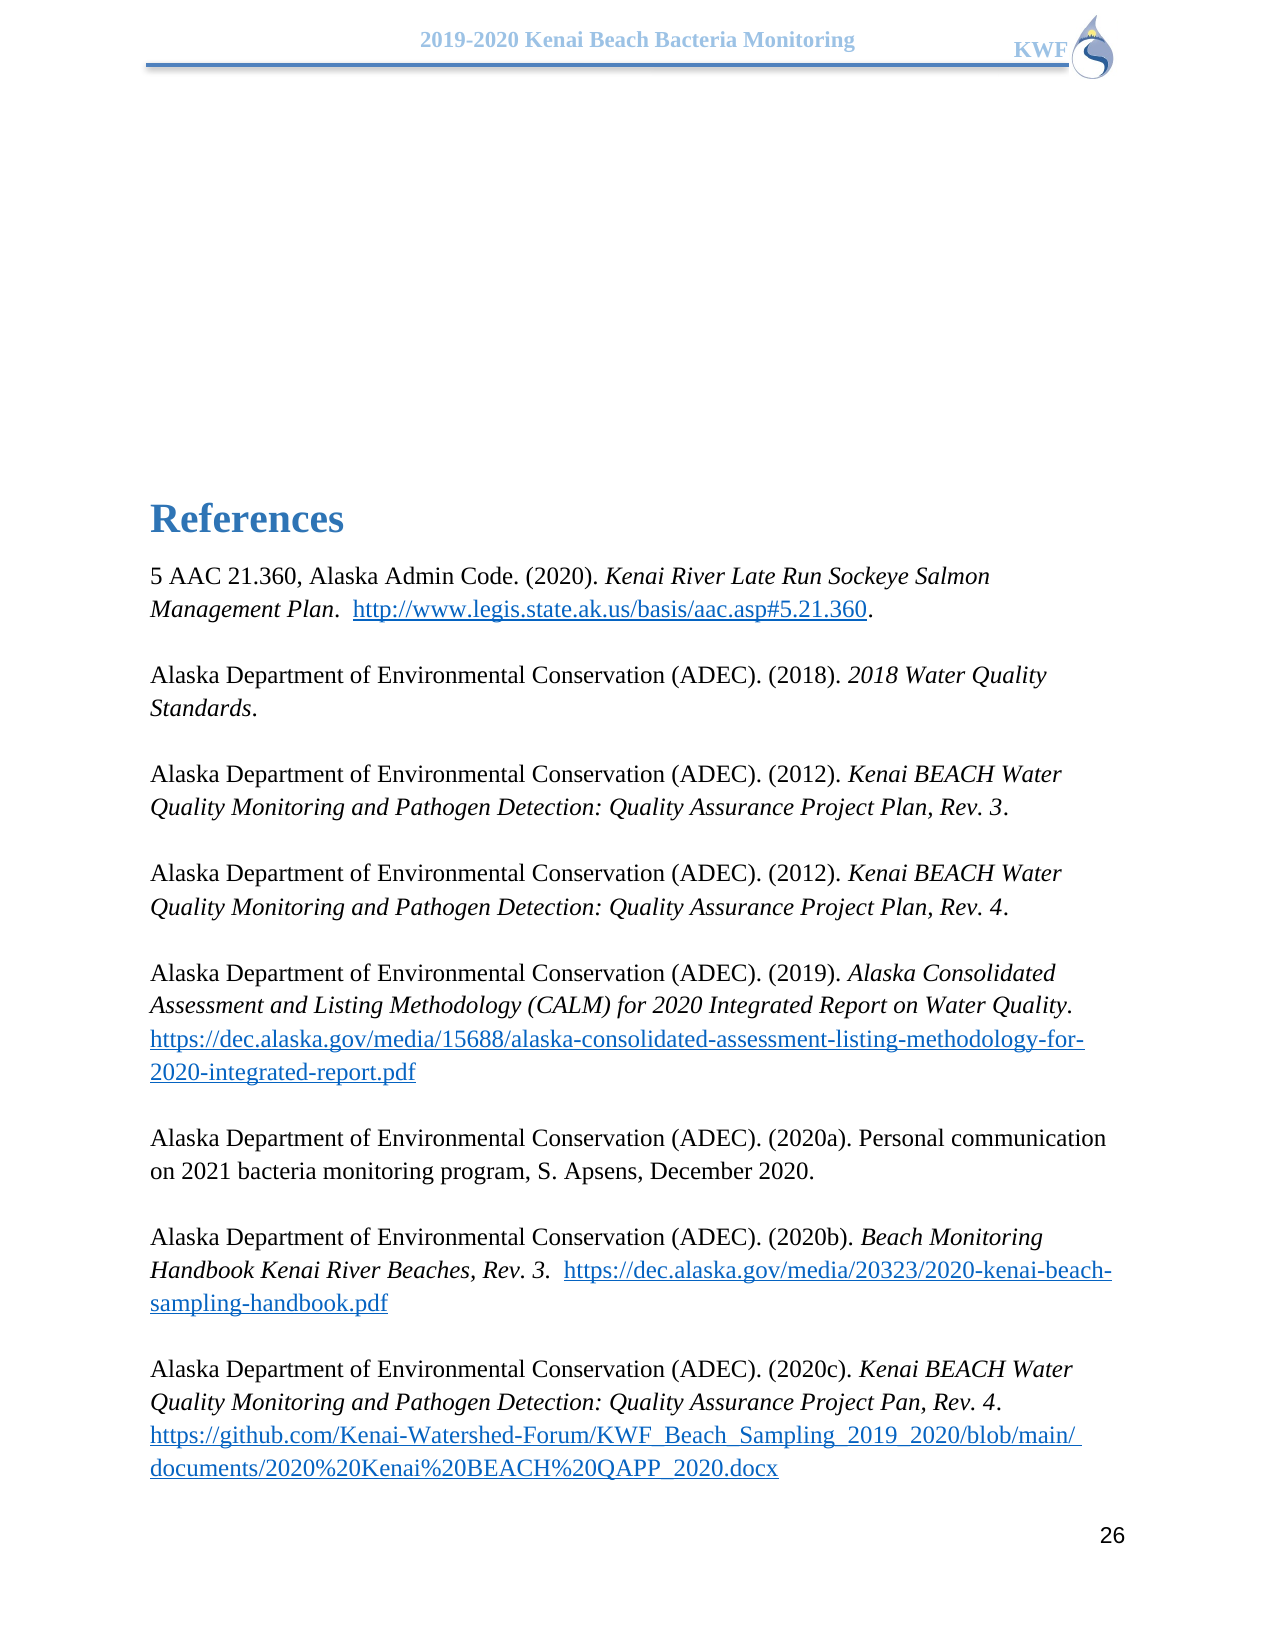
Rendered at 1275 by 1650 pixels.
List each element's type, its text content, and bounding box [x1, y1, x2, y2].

text Alaska Department of Environmental Conservation (ADEC). (2020b). Beach Monitoring Handbook Kenai River Beaches, Rev. 3. https://dec.alaska.gov/media/20323/2020-kenai-beach-sampling-handbook.pdf [150, 1222, 1125, 1317]
text Alaska Department of Environmental Conservation (ADEC). (2012). Kenai BEACH Water Quality Monitoring and Pathogen Detection: Quality Assurance Project Plan, Rev. 4. [150, 858, 1125, 920]
text Alaska Department of Environmental Conservation (ADEC). (2020a). Personal communication on 2021 bacteria monitoring program, S. Apsens, December 2020. [150, 1123, 1125, 1184]
text Alaska Department of Environmental Conservation (ADEC). (2019). Alaska Consolidated Assessment and Listing Methodology (CALM) for 2020 Integrated Report on Water Quality. [150, 958, 1125, 1019]
picture [1069, 13, 1118, 79]
subtitle References [150, 494, 1125, 542]
text Alaska Department of Environmental Conservation (ADEC). (2018). 2018 Water Quality Standards. [150, 660, 1125, 722]
text 5 AAC 21.360, Alaska Admin Code. (2020). Kenai River Late Run Sockeye Salmon Management Plan. http://www.legis.state.ak.us/basis/aac.asp#5.21.360. [150, 561, 1125, 623]
text https://dec.alaska.gov/media/15688/alaska-consolidated-assessment-listing-methodology-for-2020-integrated-report.pdf [150, 1024, 1125, 1085]
text https://github.com/Kenai-Watershed-Forum/KWF_Beach_Sampling_2019_2020/blob/main/ documents/2020%20Kenai%20BEACH%20QAPP_2020.docx [150, 1420, 1125, 1482]
text Alaska Department of Environmental Conservation (ADEC). (2012). Kenai BEACH Water Quality Monitoring and Pathogen Detection: Quality Assurance Project Plan, Rev. 3. [150, 759, 1125, 821]
text Alaska Department of Environmental Conservation (ADEC). (2020c). Kenai BEACH Water Quality Monitoring and Pathogen Detection: Quality Assurance Project Pan, Rev. 4. [150, 1354, 1125, 1416]
